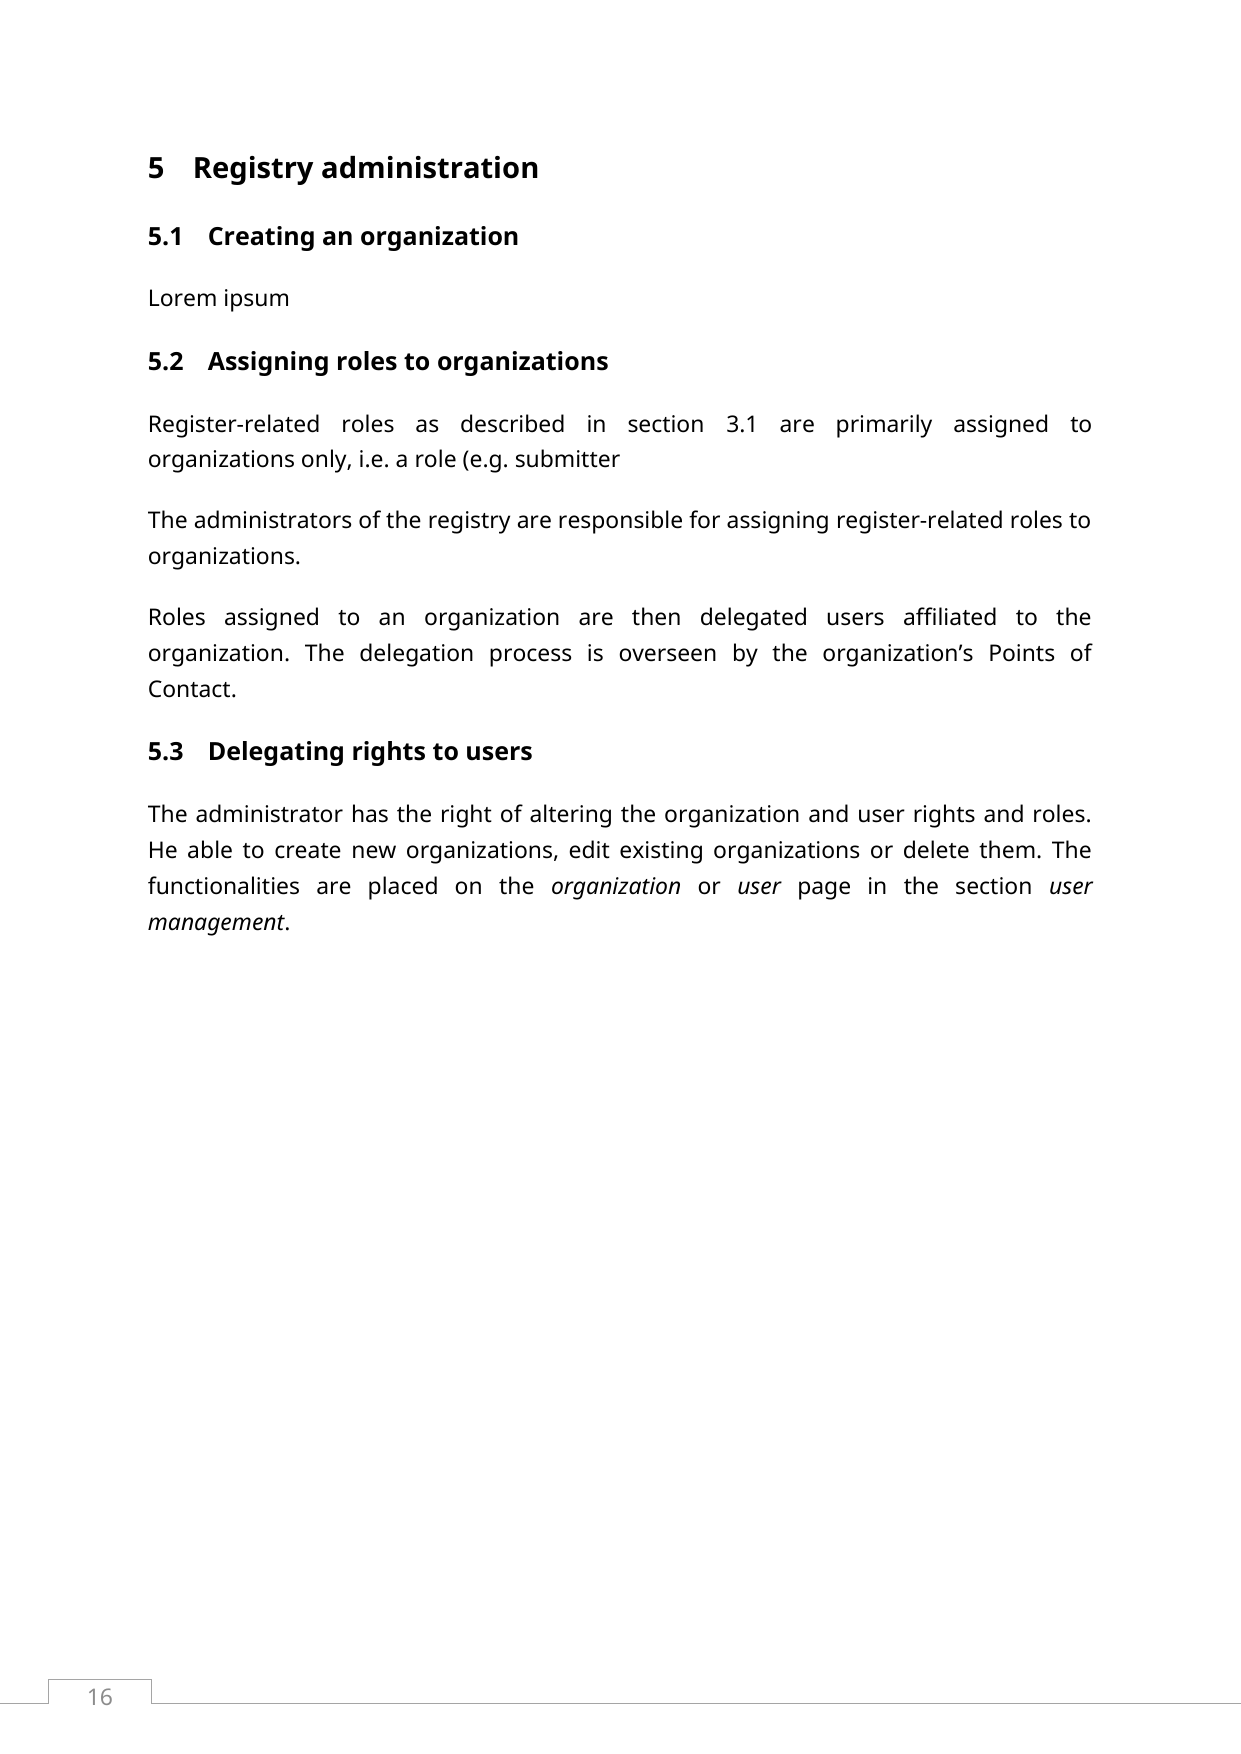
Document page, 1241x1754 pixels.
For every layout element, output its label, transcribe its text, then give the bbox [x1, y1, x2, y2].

text The administrator has the right of altering the organization and user rights and roles. He able to create new organizations, edit existing organizations or delete them. The functionalities are placed on the organization or user page in the section user management. [148, 798, 1093, 937]
subtitle Assigning roles to organizations [148, 343, 1093, 377]
subtitle Creating an organization [148, 218, 1093, 252]
subtitle Registry administration [148, 148, 1093, 187]
subtitle Delegating rights to users [148, 734, 1093, 768]
text Lorem ipsum [148, 282, 1093, 314]
text Register-related roles as described in section 3.1 are primarily assigned to organizations only, i.e. a role (e.g. submitter [148, 407, 1093, 475]
text The administrators of the registry are responsible for assigning register-related roles to organizations. [148, 504, 1093, 572]
text Roles assigned to an organization are then delegated users affiliated to the organization. The delegation process is overseen by the organization’s Points of Contact. [148, 601, 1093, 704]
